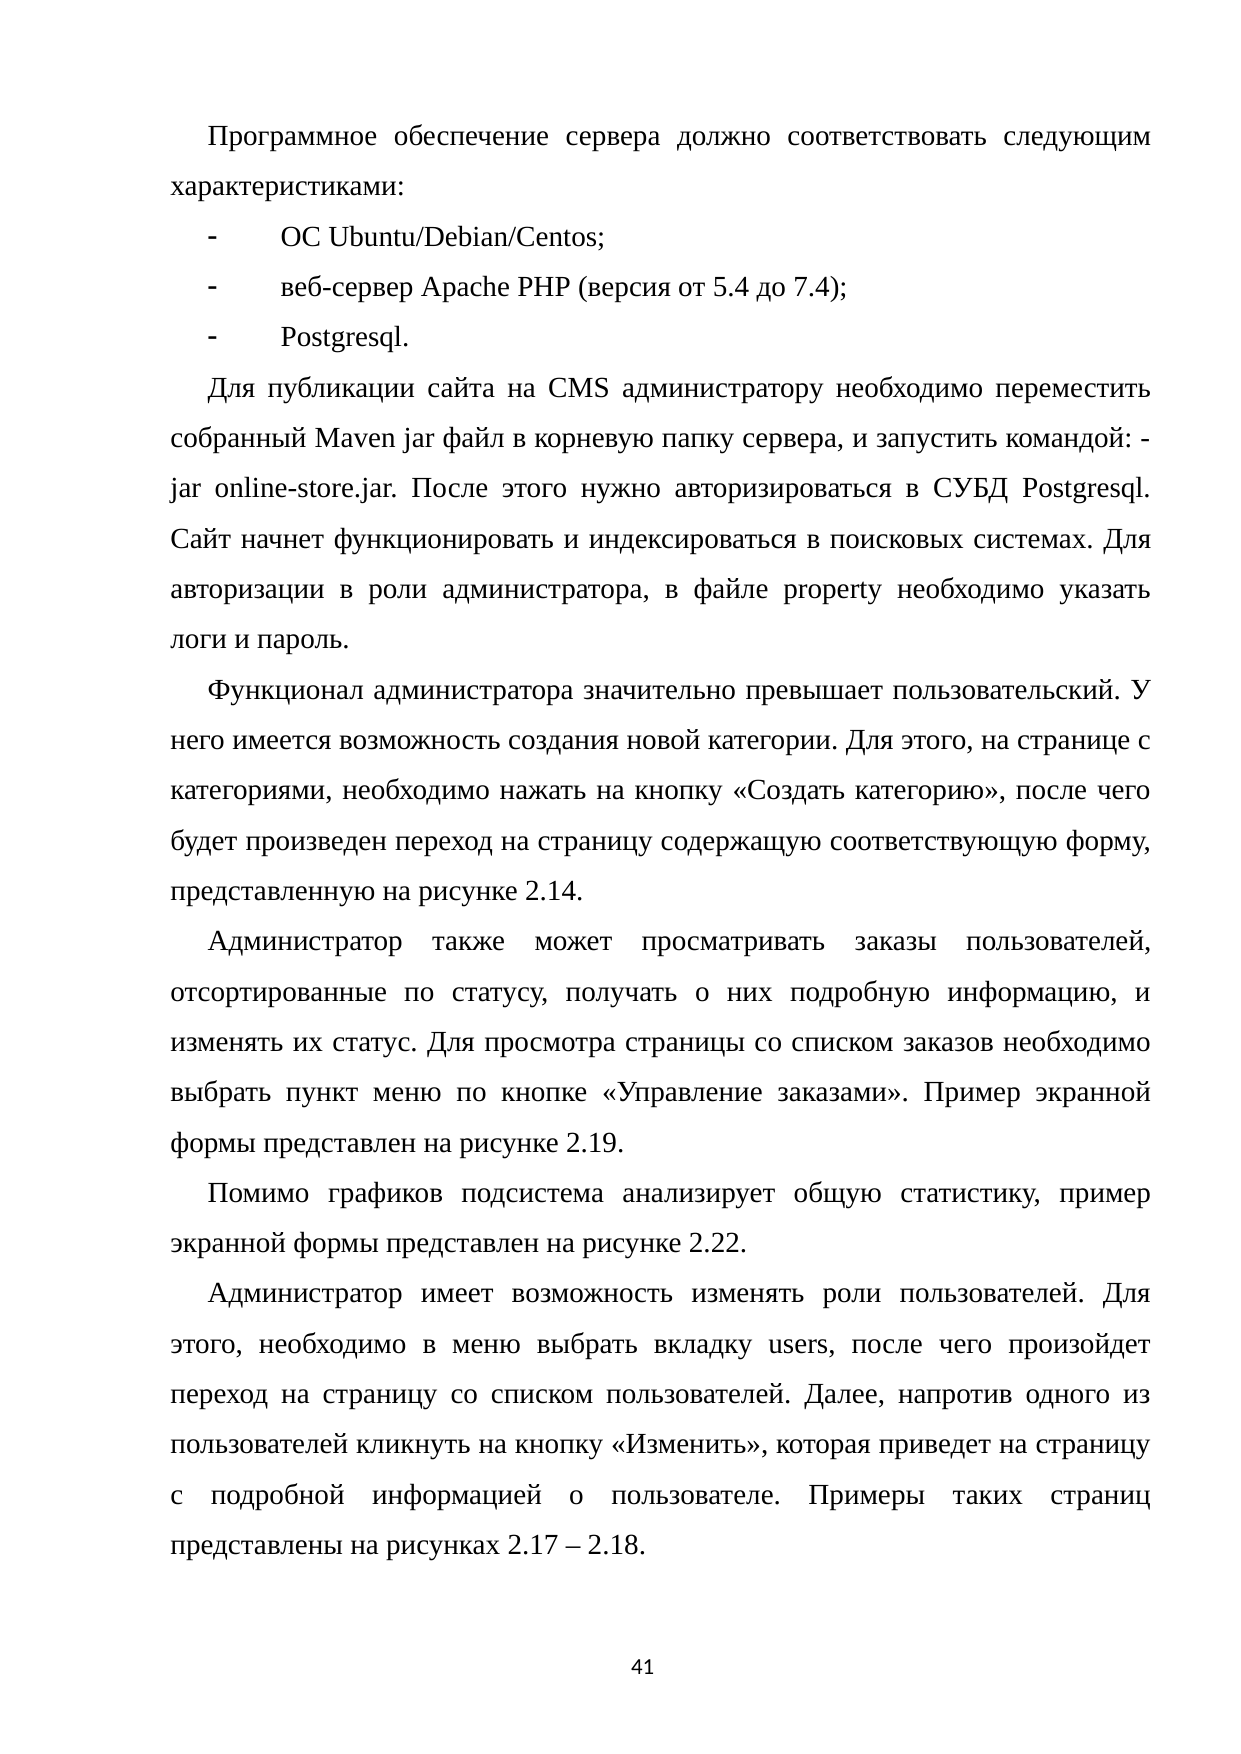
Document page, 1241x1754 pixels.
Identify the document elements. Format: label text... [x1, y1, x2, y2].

text Для публикации сайта на CMS администратору необходимо переместить собранный Maven jar файл в корневую папку сервера, и запустить командой: -jar online-store.jar. После этого нужно авторизироваться в СУБД Postgresql. Сайт начнет функционировать и индексироваться в поисковых системах. Для авторизации в роли администратора, в файле property необходимо указать логи и пароль. [170, 370, 1152, 655]
text Администратор также может просматривать заказы пользователей, отсортированные по статусу, получать о них подробную информацию, и изменять их статус. Для просмотра страницы со списком заказов необходимо выбрать пункт меню по кнопке «Управление заказами». Пример экранной формы представлен на рисунке 2.19. [170, 923, 1152, 1158]
text Функционал администратора значительно превышает пользовательский. У него имеется возможность создания новой категории. Для этого, на странице с категориями, необходимо нажать на кнопку «Создать категорию», после чего будет произведен переход на страницу содержащую соответствующую форму, представленную на рисунке 2.14. [170, 672, 1152, 907]
text Программное обеспечение сервера должно соответствовать следующим характеристиками: [170, 118, 1152, 202]
text Администратор имеет возможность изменять роли пользователей. Для этого, необходимо в меню выбрать вкладку users, после чего произойдет переход на страницу со списком пользователей. Далее, напротив одного из пользователей кликнуть на кнопку «Изменить», которая приведет на страницу с подробной информацией о пользователе. Примеры таких страниц представлены на рисунках 2.17 – 2.18. [170, 1276, 1152, 1561]
list ОС Ubuntu/Debian/Centos; [170, 219, 1152, 252]
list Postgresql. [170, 319, 1152, 353]
text Помимо графиков подсистема анализирует общую статистику, пример экранной формы представлен на рисунке 2.22. [170, 1175, 1152, 1259]
list веб-сервер Apache PHP (версия от 5.4 до 7.4); [170, 269, 1152, 303]
